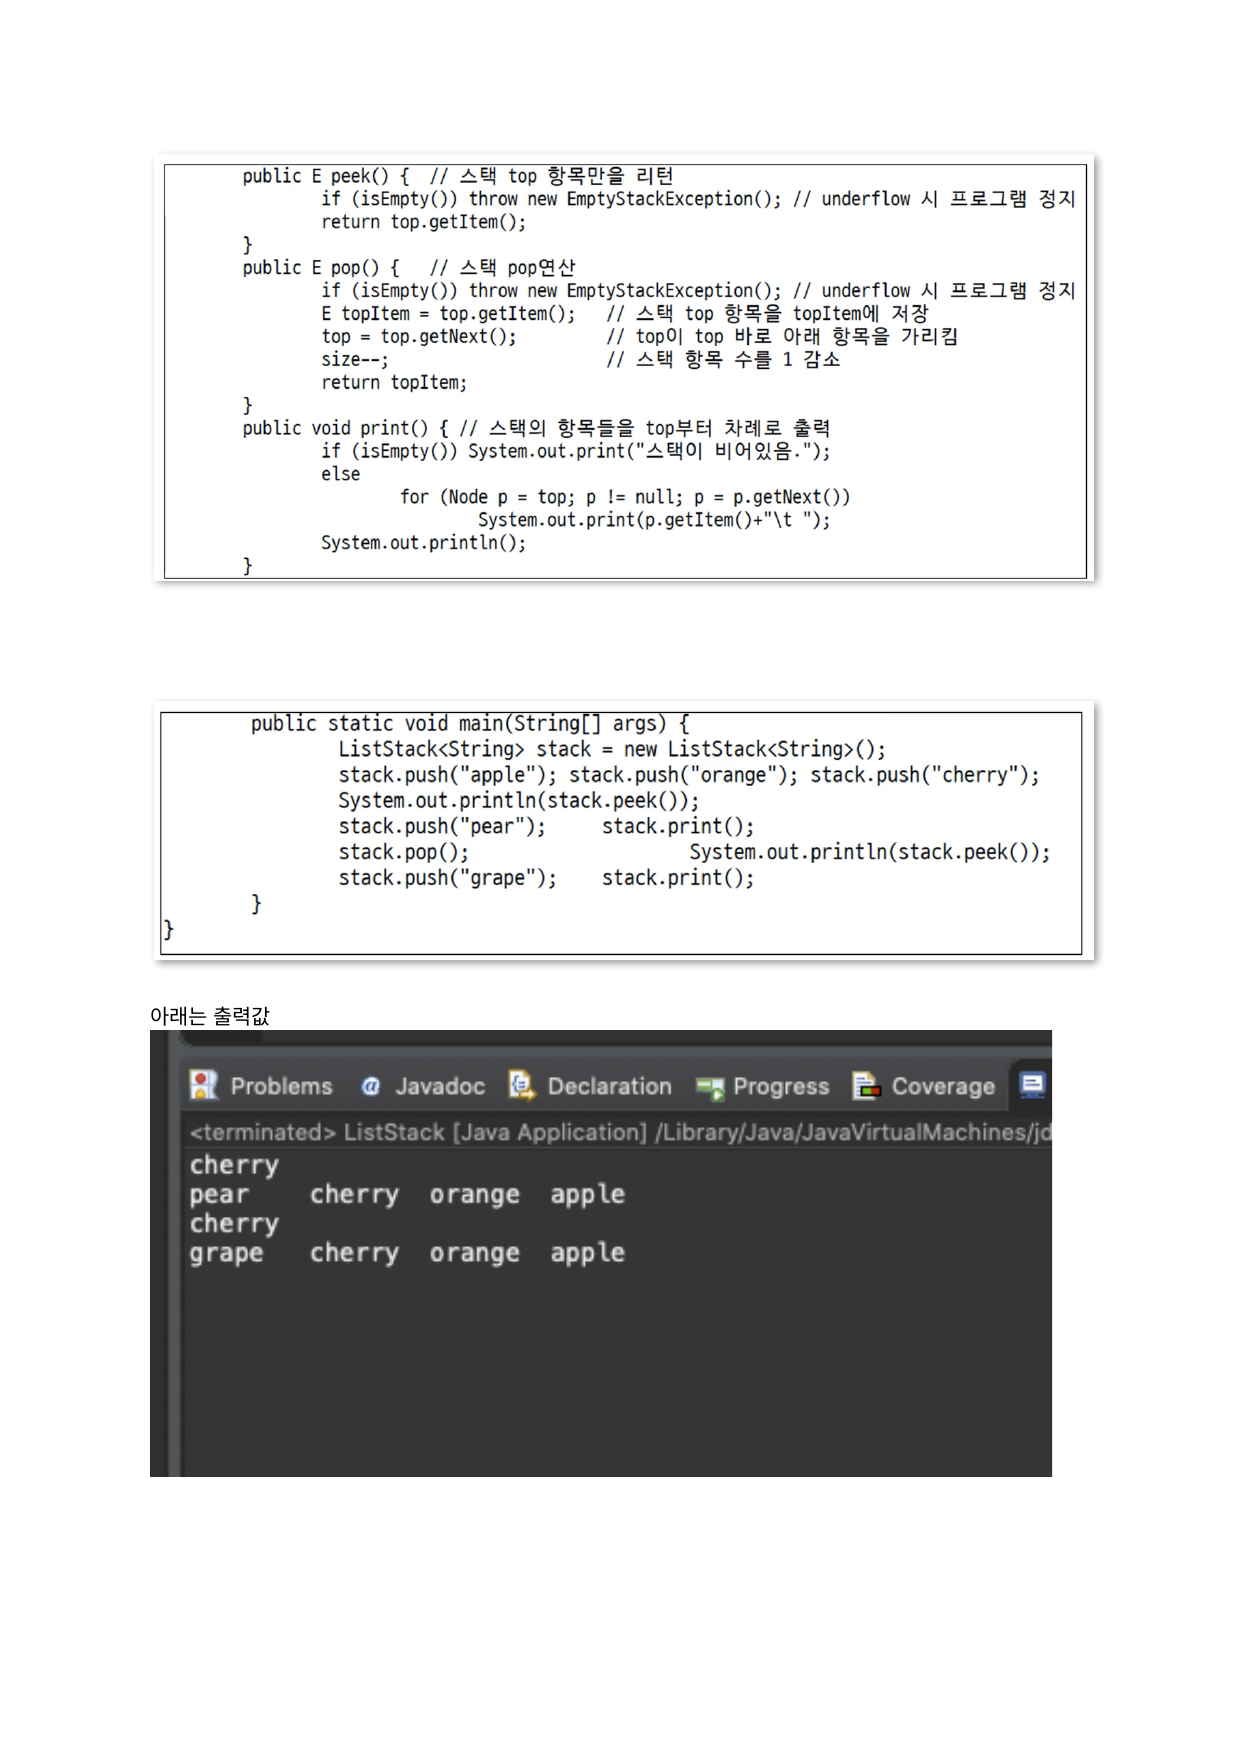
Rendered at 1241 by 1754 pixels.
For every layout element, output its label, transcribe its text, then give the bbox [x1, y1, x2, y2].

text 아래는 출력값 [150, 1000, 1090, 1030]
picture [154, 701, 1094, 960]
picture [154, 154, 1094, 581]
picture [150, 1030, 1053, 1477]
